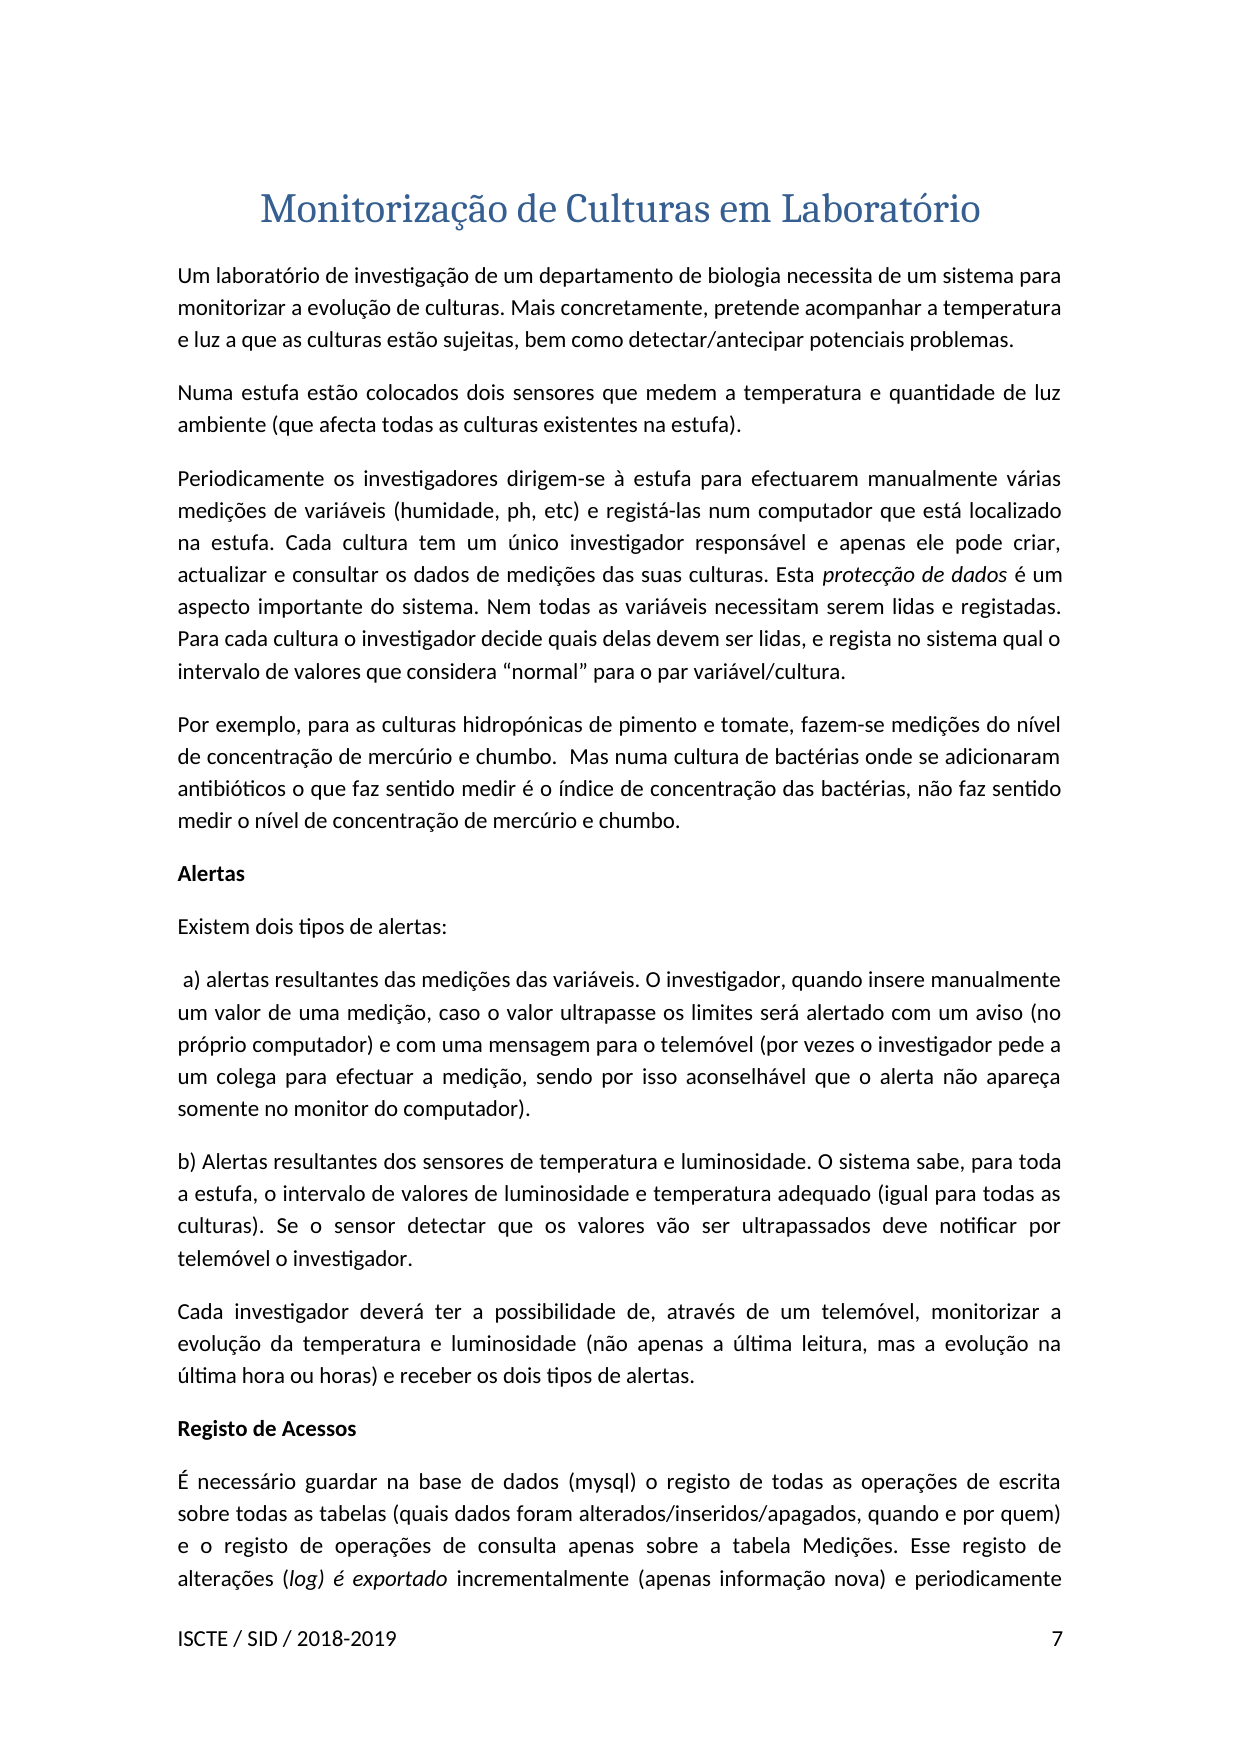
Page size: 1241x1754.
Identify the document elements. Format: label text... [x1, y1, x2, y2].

text Monitorização de Culturas em Laboratório [177, 185, 1063, 233]
text Numa estufa estão colocados dois sensores que medem a temperatura e quantidade de luz ambiente (que afecta todas as culturas existentes na estufa). [177, 378, 1063, 439]
text Um laboratório de investigação de um departamento de biologia necessita de um sistema para monitorizar a evolução de culturas. Mais concretamente, pretende acompanhar a temperatura e luz a que as culturas estão sujeitas, bem como detectar/antecipar potenciais problemas. [177, 261, 1063, 353]
text Alertas [177, 859, 1063, 887]
text b) Alertas resultantes dos sensores de temperatura e luminosidade. O sistema sabe, para toda a estufa, o intervalo de valores de luminosidade e temperatura adequado (igual para todas as culturas). Se o sensor detectar que os valores vão ser ultrapassados deve notificar por telemóvel o investigador. [177, 1147, 1063, 1272]
text Registo de Acessos [177, 1414, 1063, 1442]
text Por exemplo, para as culturas hidropónicas de pimento e tomate, fazem-se medições do nível de concentração de mercúrio e chumbo. Mas numa cultura de bactérias onde se adicionaram antibióticos o que faz sentido medir é o índice de concentração das bactérias, não faz sentido medir o nível de concentração de mercúrio e chumbo. [177, 710, 1063, 834]
text Cada investigador deverá ter a possibilidade de, através de um telemóvel, monitorizar a evolução da temperatura e luminosidade (não apenas a última leitura, mas a evolução na última hora ou horas) e receber os dois tipos de alertas. [177, 1297, 1063, 1389]
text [177, 1467, 1063, 1592]
text Existem dois tipos de alertas: [177, 912, 1063, 940]
text a) alertas resultantes das medições das variáveis. O investigador, quando insere manualmente um valor de uma medição, caso o valor ultrapasse os limites será alertado com um aviso (no próprio computador) e com uma mensagem para o telemóvel (por vezes o investigador pede a um colega para efectuar a medição, sendo por isso aconselhável que o alerta não apareça somente no monitor do computador). [177, 965, 1063, 1122]
text Periodicamente os investigadores dirigem-se à estufa para efectuarem manualmente várias medições de variáveis (humidade, ph, etc) e registá-las num computador que está localizado na estufa. Cada cultura tem um único investigador responsável e apenas ele pode criar, actualizar e consultar os dados de medições das suas culturas. Esta protecção de dados é um aspecto importante do sistema. Nem todas as variáveis necessitam serem lidas e registadas. Para cada cultura o investigador decide quais delas devem ser lidas, e regista no sistema qual o intervalo de valores que considera “normal” para o par variável/cultura. [177, 464, 1063, 685]
